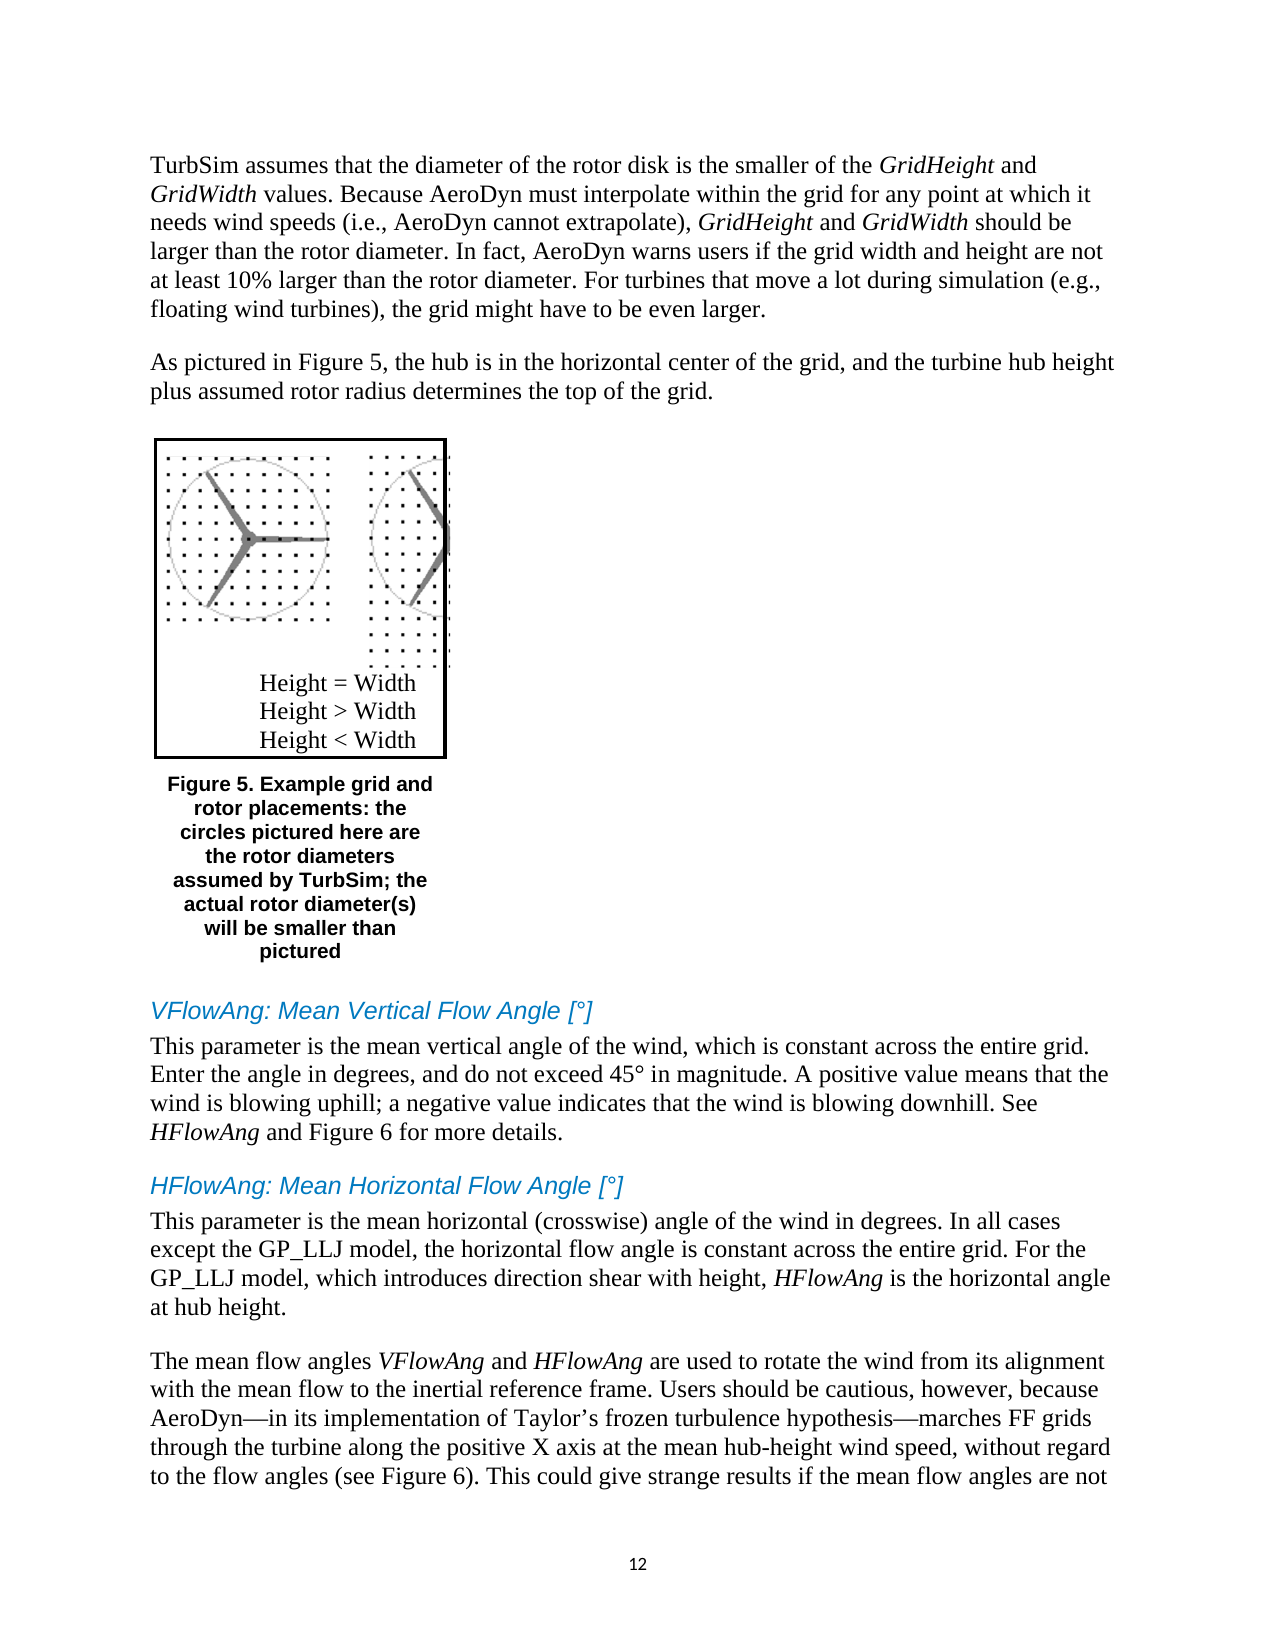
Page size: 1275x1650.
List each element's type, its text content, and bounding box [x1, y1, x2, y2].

text As pictured in Figure 5, the hub is in the horizontal center of the grid, and the turbine hub height plus assumed rotor radius determines the top of the grid. [150, 347, 1125, 405]
text VFlowAng: Mean Vertical Flow Angle [°] [150, 996, 1125, 1024]
picture [165, 454, 443, 668]
text HFlowAng: Mean Horizontal Flow Angle [°] [150, 1171, 1125, 1199]
text This parameter is the mean horizontal (crosswise) angle of the wind in degrees. In all cases except the GP_LLJ model, the horizontal flow angle is constant across the entire grid. For the GP_LLJ model, which introduces direction shear with height, HFlowAng is the horizontal angle at hub height. [150, 1206, 1125, 1321]
text TurbSim assumes that the diameter of the rotor disk is the smaller of the GridHeight and GridWidth values. Because AeroDyn must interpolate within the grid for any point at which it needs wind speeds (i.e., AeroDyn cannot extrapolate), GridHeight and GridWidth should be larger than the rotor diameter. In fact, AeroDyn warns users if the grid width and height are not at least 10% larger than the rotor diameter. For turbines that move a lot during simulation (e.g., floating wind turbines), the grid might have to be even larger. [150, 150, 1125, 322]
picture [447, 454, 451, 668]
text This parameter is the mean vertical angle of the wind, which is constant across the entire grid. Enter the angle in degrees, and do not exceed 45° in magnitude. A positive value means that the wind is blowing uphill; a negative value indicates that the wind is blowing downhill. See HFlowAng and Figure 6 for more details. [150, 1031, 1125, 1146]
